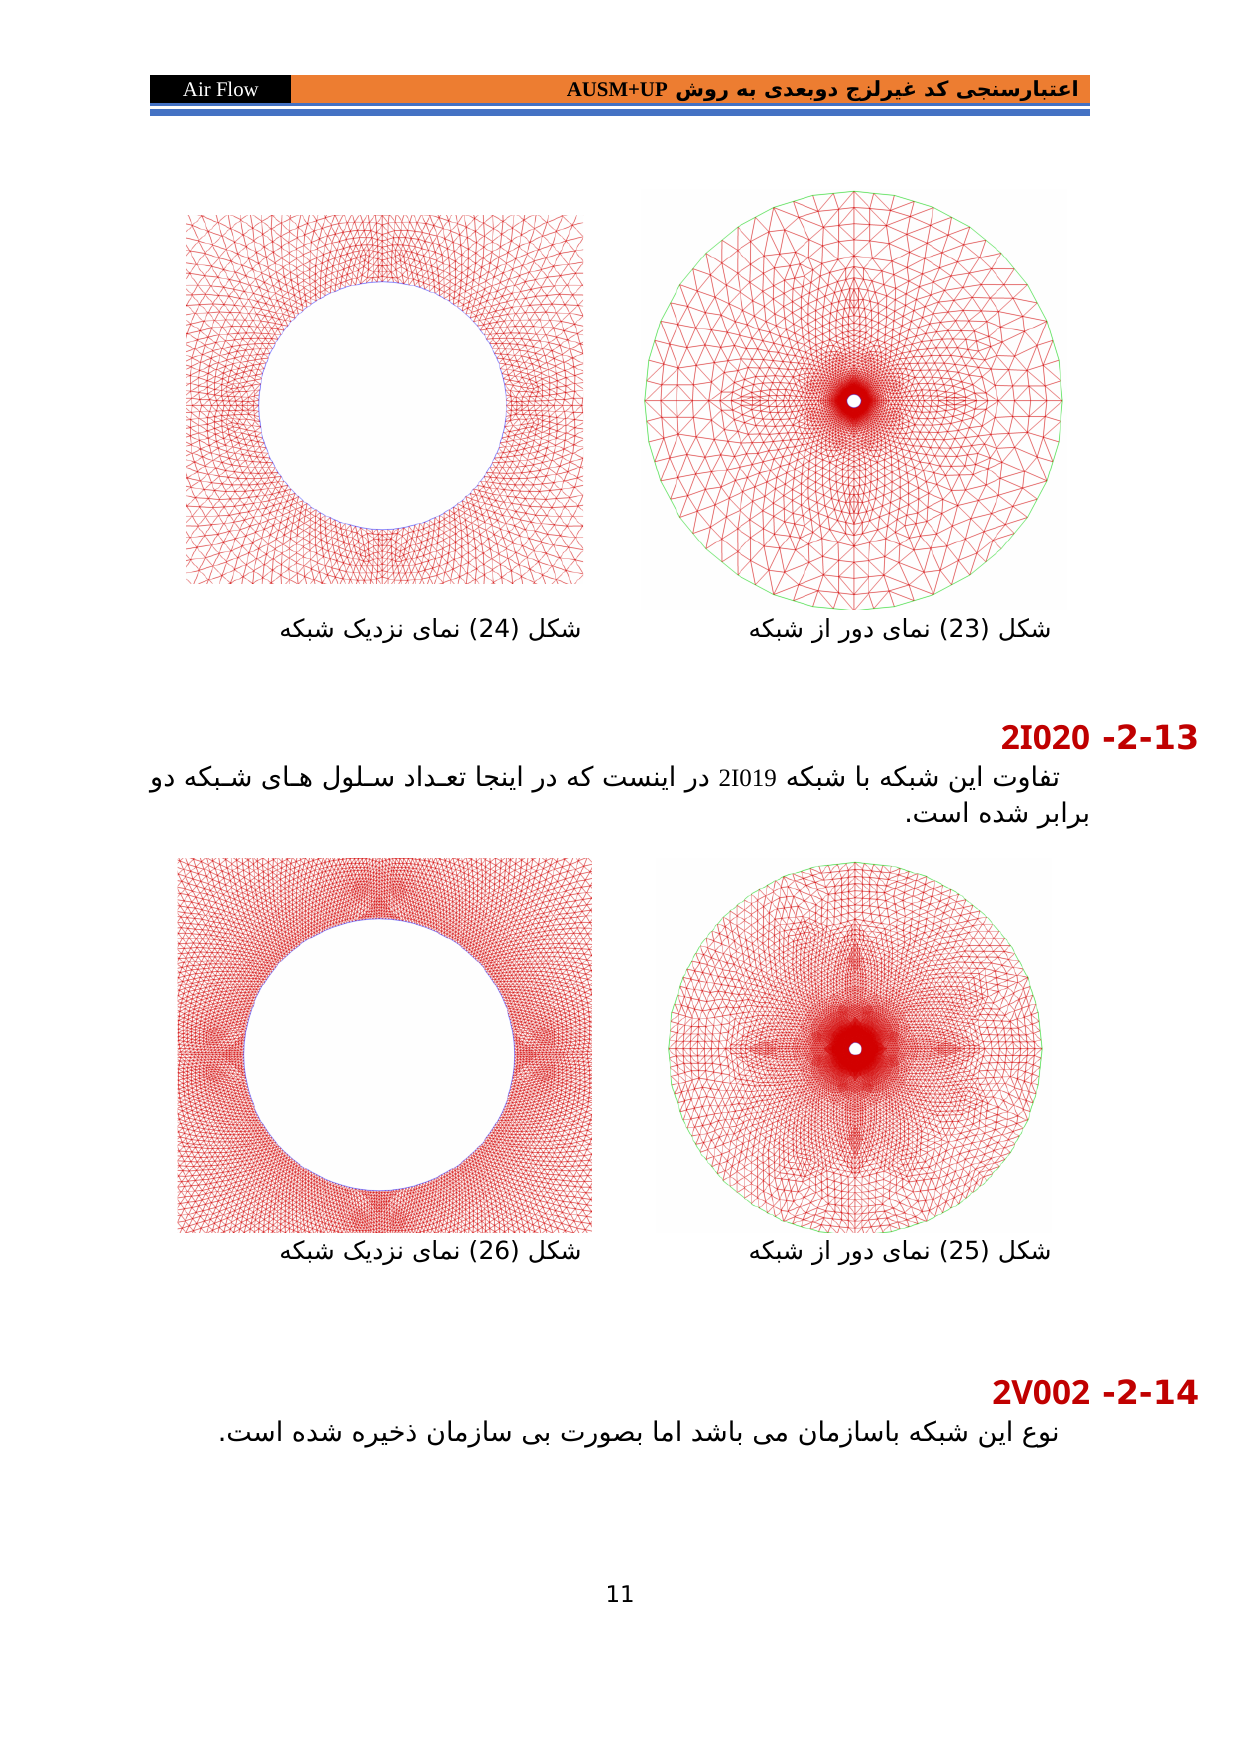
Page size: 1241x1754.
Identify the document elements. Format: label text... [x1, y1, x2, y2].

table_cell نمای دور از شبکه [620, 1236, 1089, 1369]
text نوع این شبکه باسازمان می باشد اما بصورت بی سازمان ذخیره شده است. [150, 1417, 1090, 1448]
table_cell نمای نزدیک شبکه [150, 614, 619, 681]
table_cell نمای دور از شبکه [620, 614, 1089, 681]
picture [177, 858, 592, 1233]
text تفاوت این شبکه با شبکه 2I019 در اینست که در اینجا تعداد سلول های شبکه دو برابر شده است. [150, 761, 1090, 829]
subtitle 2V002 [150, 1369, 1090, 1414]
picture [186, 215, 584, 584]
table_cell نمای نزدیک شبکه [150, 1236, 619, 1369]
table_header [620, 189, 1089, 614]
picture [656, 858, 1053, 1233]
subtitle 2I020 [150, 714, 1090, 759]
picture [641, 189, 1068, 610]
table_header [620, 859, 1089, 1236]
table_header [150, 189, 619, 614]
table_header [150, 859, 619, 1236]
